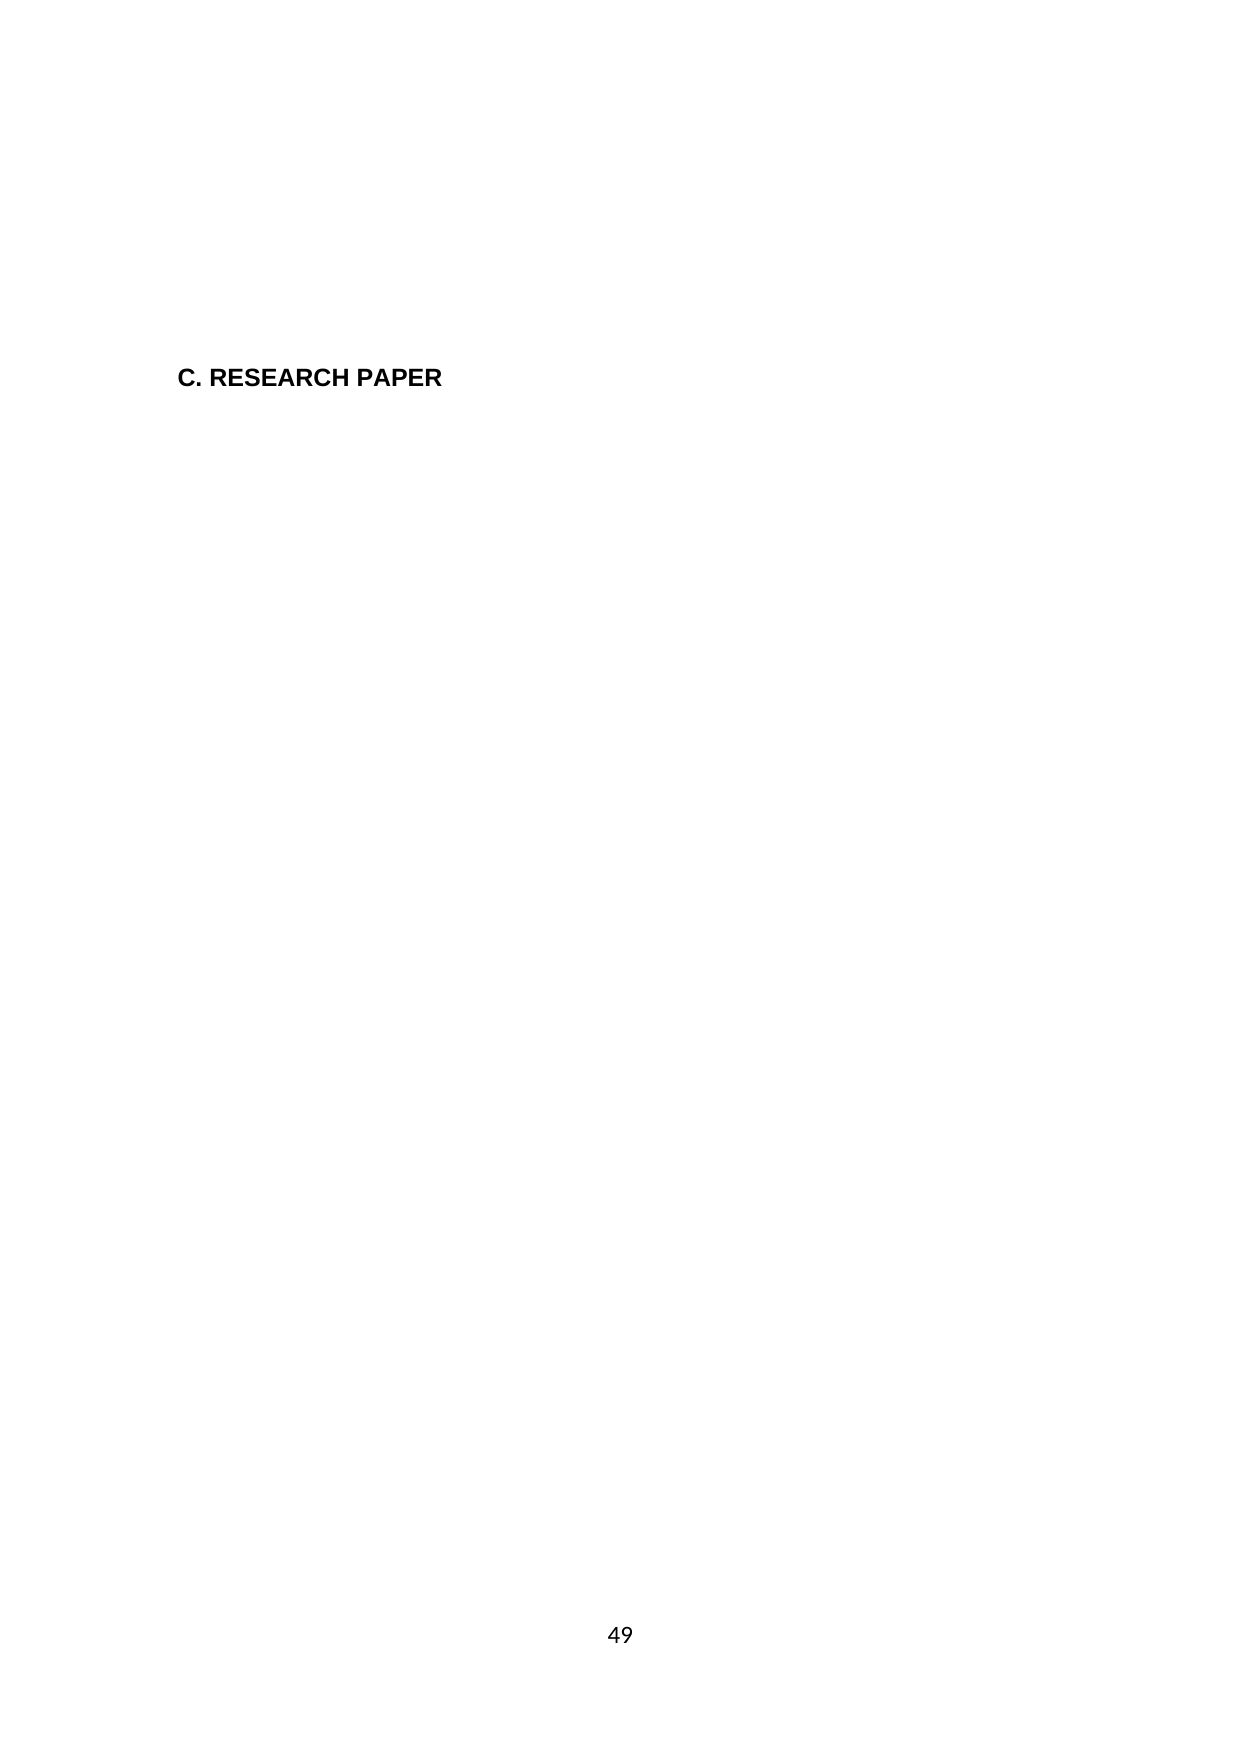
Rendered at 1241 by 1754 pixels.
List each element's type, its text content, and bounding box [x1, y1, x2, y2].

text C. RESEARCH PAPER [177, 363, 1063, 392]
